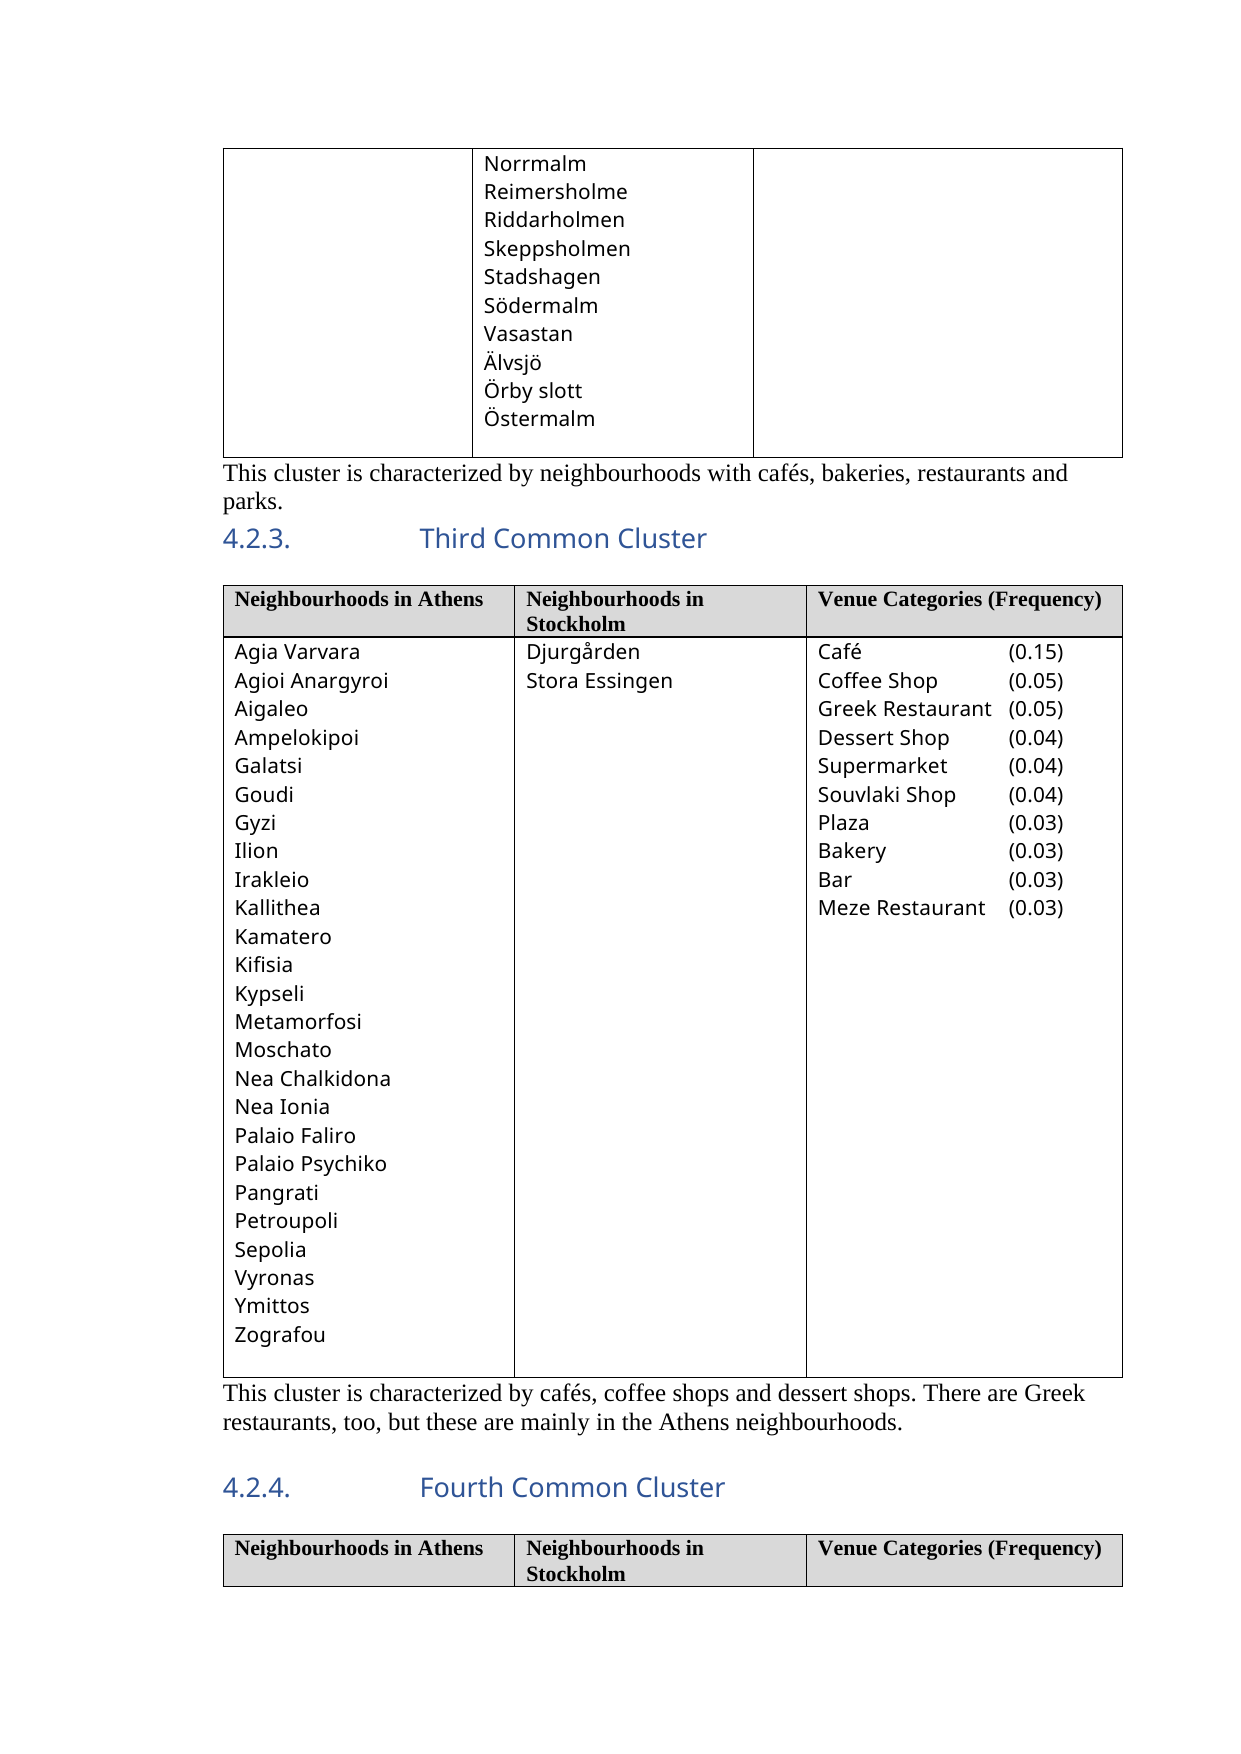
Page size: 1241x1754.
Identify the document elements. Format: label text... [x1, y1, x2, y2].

table_header Neighbourhoods in Stockholm [515, 1535, 806, 1586]
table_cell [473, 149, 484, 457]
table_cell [754, 149, 1122, 457]
table_header Neighbourhoods in Stockholm [515, 586, 806, 636]
table_cell Café (0.15) Coffee Shop (0.05) Greek Restaurant (0.05) Dessert Shop (0.04) Supermarket (0.04) Souvlaki Shop (0.04) Plaza (0.03) Bakery (0.03) Bar (0.03) Meze Restaurant (0.03) [807, 638, 1122, 1377]
table_cell Agia Varvara Agioi Anargyroi Aigaleo Ampelokipoi Galatsi Goudi Gyzi Ilion Irakleio Kallithea Kamatero Kifisia Kypseli Metamorfosi Moschato Nea Chalkidona Nea Ionia Palaio Faliro Palaio Psychiko Pangrati Petroupoli Sepolia Vyronas Ymittos Zografou [224, 638, 514, 1377]
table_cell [224, 149, 472, 457]
text This cluster is characterized by neighbourhoods with cafés, bakeries, restaurants and parks. [223, 458, 1093, 515]
subtitle Fourth Common Cluster [223, 1469, 1093, 1506]
table_header Neighbourhoods in Athens [224, 586, 514, 636]
table_header Neighbourhoods in Athens [224, 1535, 514, 1586]
table_header Venue Categories (Frequency) [807, 586, 1122, 636]
text This cluster is characterized by cafés, coffee shops and dessert shops. There are Greek restaurants, too, but these are mainly in the Athens neighbourhoods. [223, 1378, 1093, 1436]
table_cell Djurgården Stora Essingen [515, 638, 806, 1377]
table_header Venue Categories (Frequency) [807, 1535, 1122, 1586]
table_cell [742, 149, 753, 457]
subtitle Third Common Cluster [223, 519, 1093, 556]
